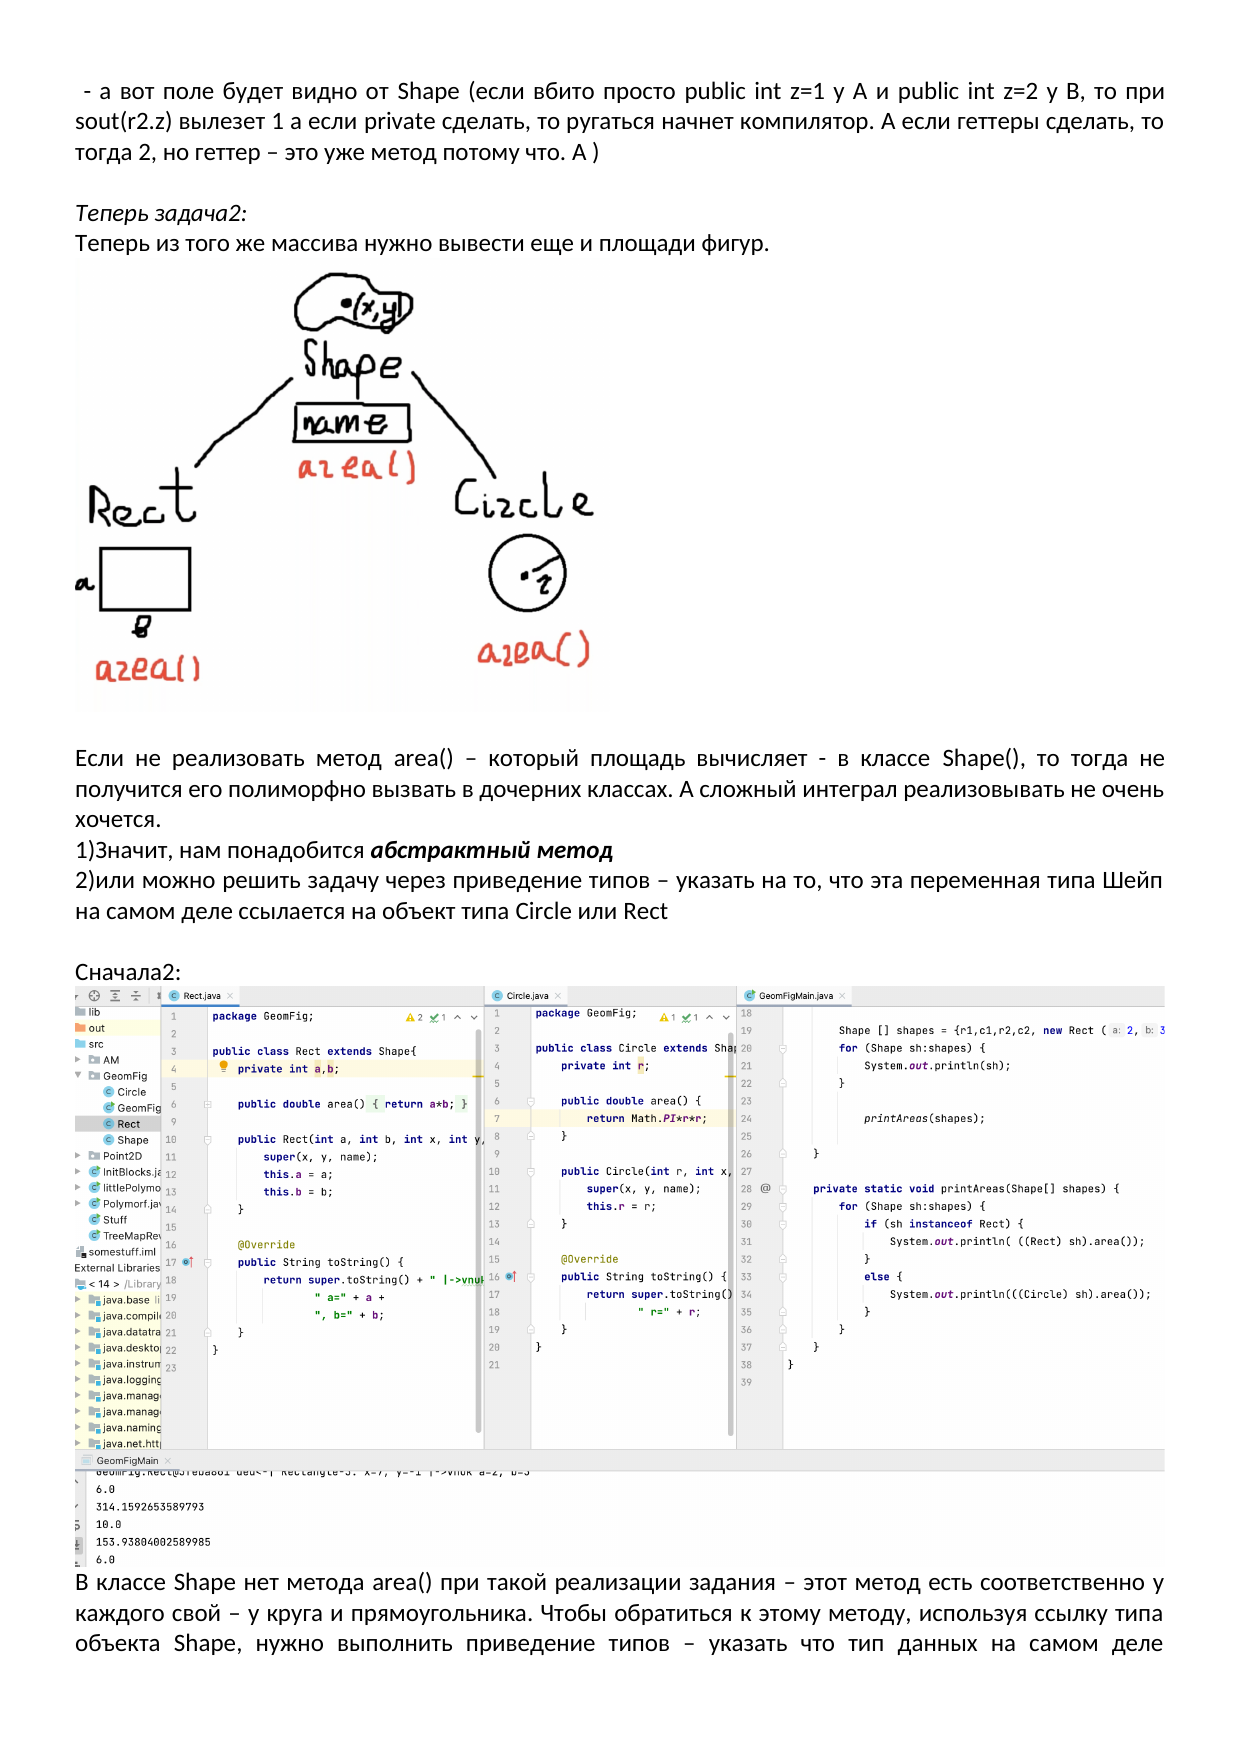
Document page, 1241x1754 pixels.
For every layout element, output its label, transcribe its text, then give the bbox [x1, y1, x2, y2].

text Сначала2: [75, 956, 1165, 986]
text Теперь из того же массива нужно вывести еще и площади фигур. [75, 228, 1165, 258]
text Если не реализовать метод area() – который площадь вычисляет - в классе Shape(), то тогда не получится его полиморфно вызвать в дочерних классах. А сложный интеграл реализовывать не очень хочется. [75, 742, 1165, 834]
picture [75, 986, 1165, 1567]
text 2)или можно решить задачу через приведение типов – указать на то, что эта переменная типа Шейп на самом деле ссылается на объект типа Circle или Rect [75, 864, 1165, 926]
text Теперь задача2: [75, 197, 1165, 228]
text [75, 1567, 1165, 1658]
text - а вот поле будет видно от Shape (если вбито просто public int z=1 у А и public int z=2 у В, то при sout(r2.z) вылезет 1 а если private сделать, то ругаться начнет компилятор. А если геттеры сделать, то тогда 2, но геттер – это уже метод потому что. А ) [75, 75, 1165, 167]
text 1)Значит, нам понадобится абстрактный метод [75, 834, 1165, 864]
picture [75, 258, 610, 712]
